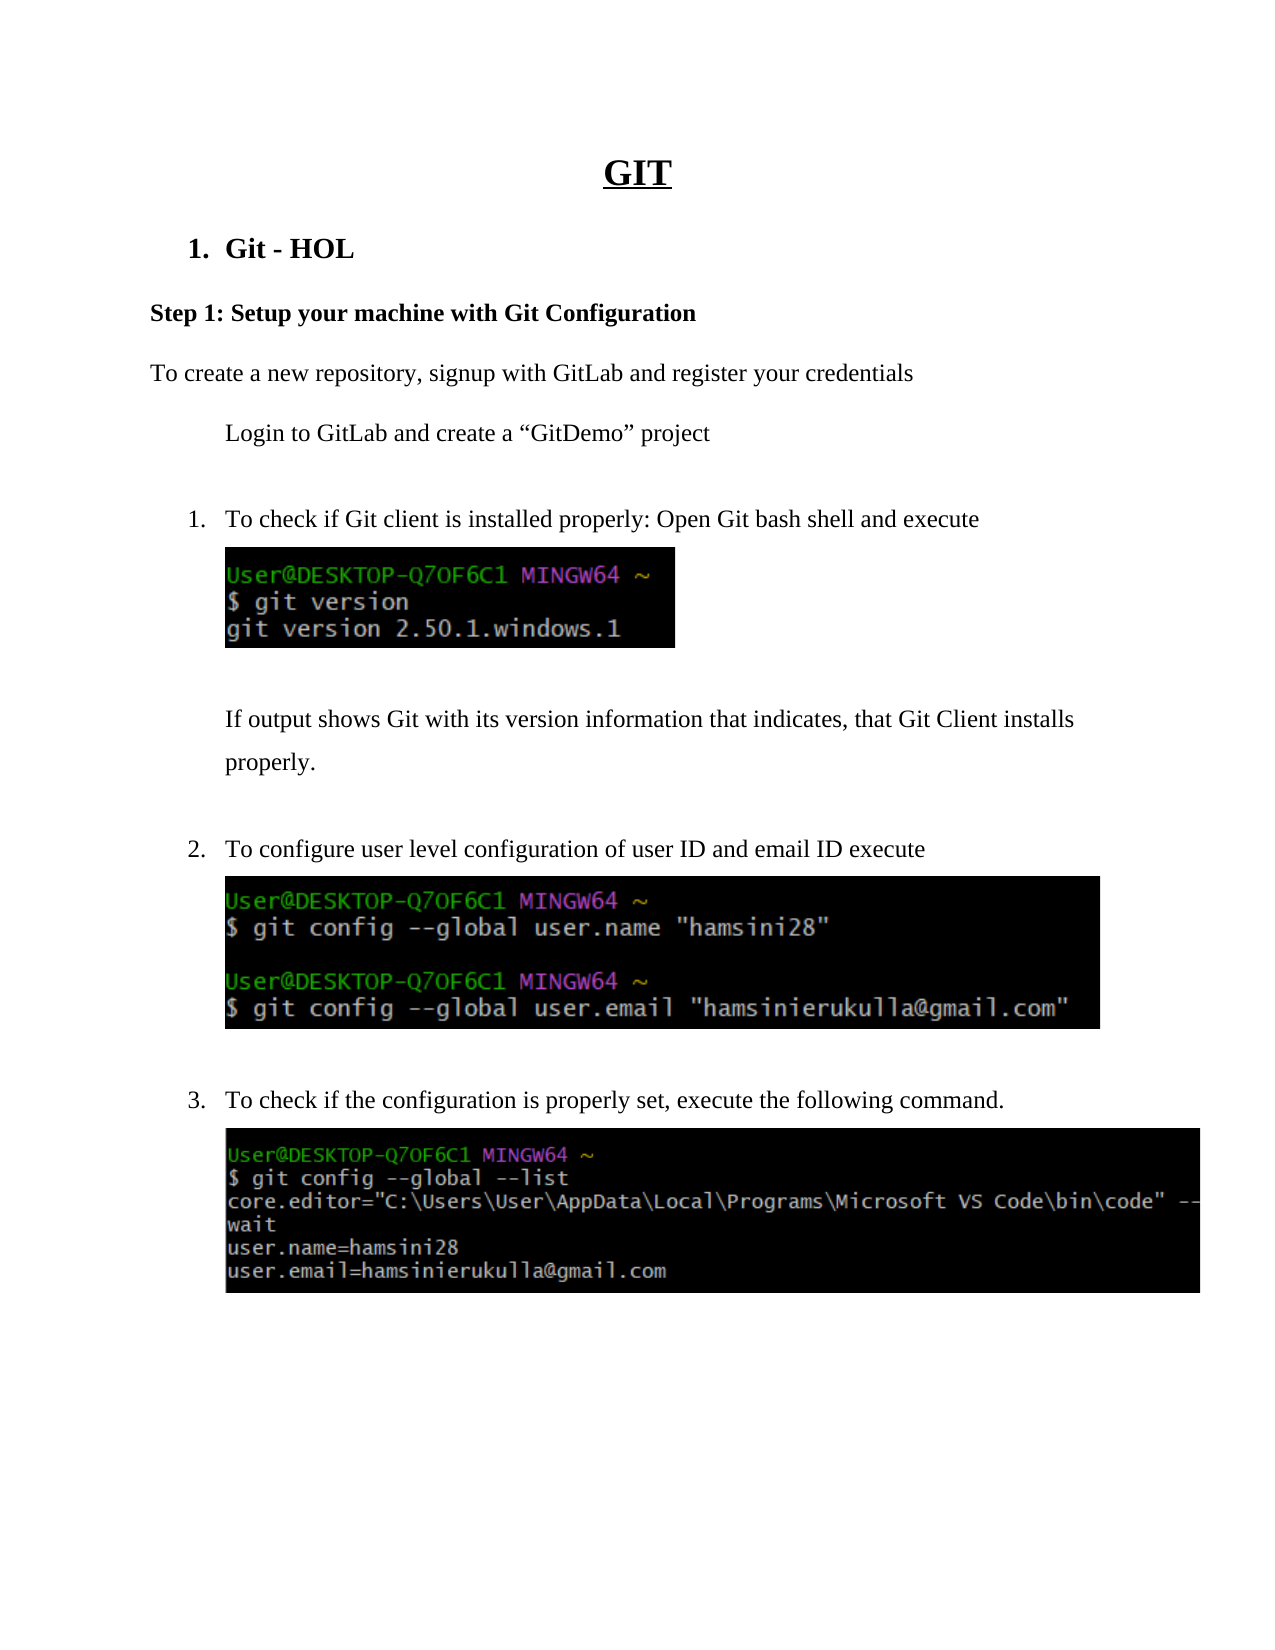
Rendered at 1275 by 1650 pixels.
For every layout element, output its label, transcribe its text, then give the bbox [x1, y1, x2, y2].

picture [225, 547, 675, 648]
picture [225, 876, 1100, 1029]
list If output shows Git with its version information that indicates, that Git Client installs properly. [225, 704, 1125, 776]
picture [225, 1128, 1200, 1293]
text Step 1: Setup your machine with Git Configuration [150, 298, 1125, 327]
text GIT [150, 150, 1125, 193]
list To check if the configuration is properly set, execute the following command. [187, 1086, 1125, 1114]
list Git - HOL [187, 231, 1125, 265]
list Login to GitLab and create a “GitDemo” project [225, 418, 1125, 447]
list To configure user level configuration of user ID and email ID execute [187, 834, 1125, 862]
text To create a new repository, signup with GitLab and register your credentials [150, 358, 1125, 387]
list To check if Git client is installed properly: Open Git bash shell and execute [187, 504, 1125, 533]
